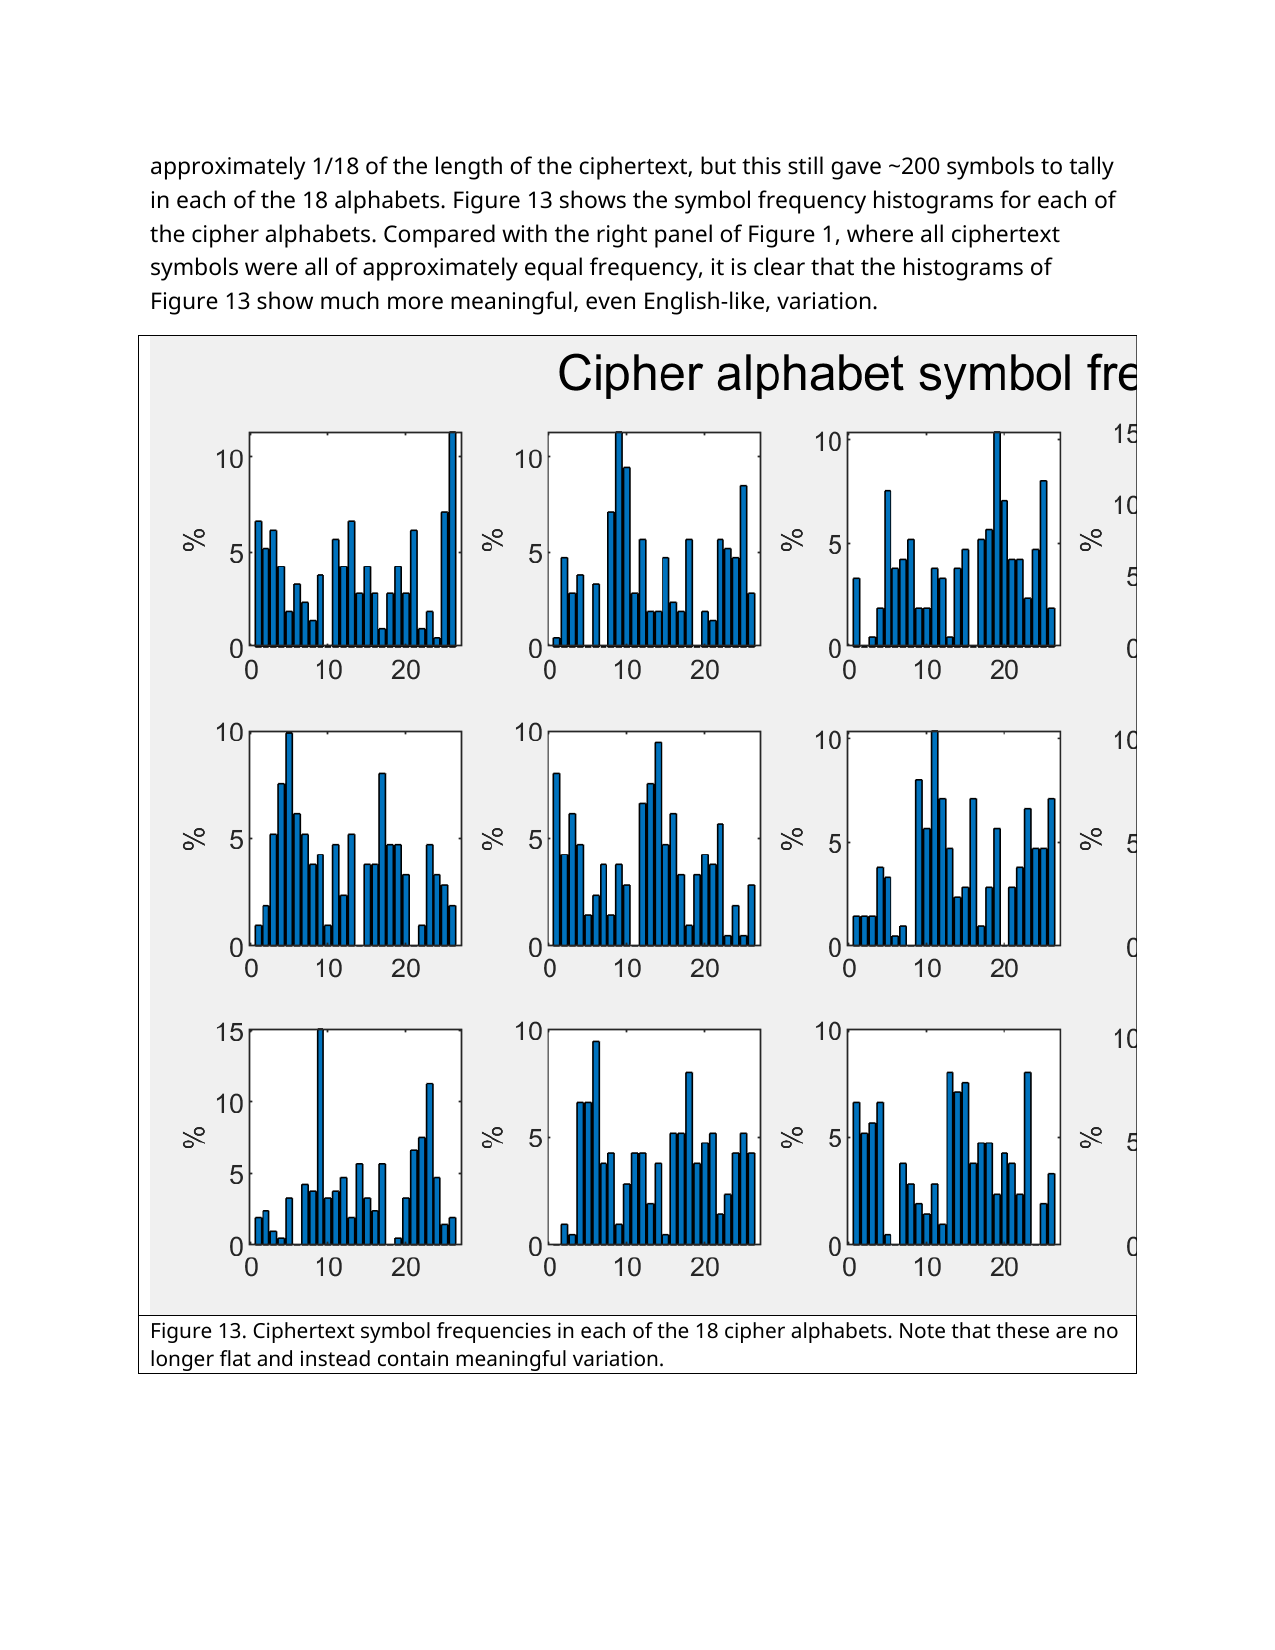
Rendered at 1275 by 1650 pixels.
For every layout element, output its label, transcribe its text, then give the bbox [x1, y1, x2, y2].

picture [150, 336, 1137, 1315]
table_cell Figure 13. Ciphertext symbol frequencies in each of the 18 cipher alphabets. Note that these are no longer flat and instead contain meaningful variation. [139, 1316, 1136, 1373]
table_header [139, 336, 150, 1315]
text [150, 150, 1125, 316]
